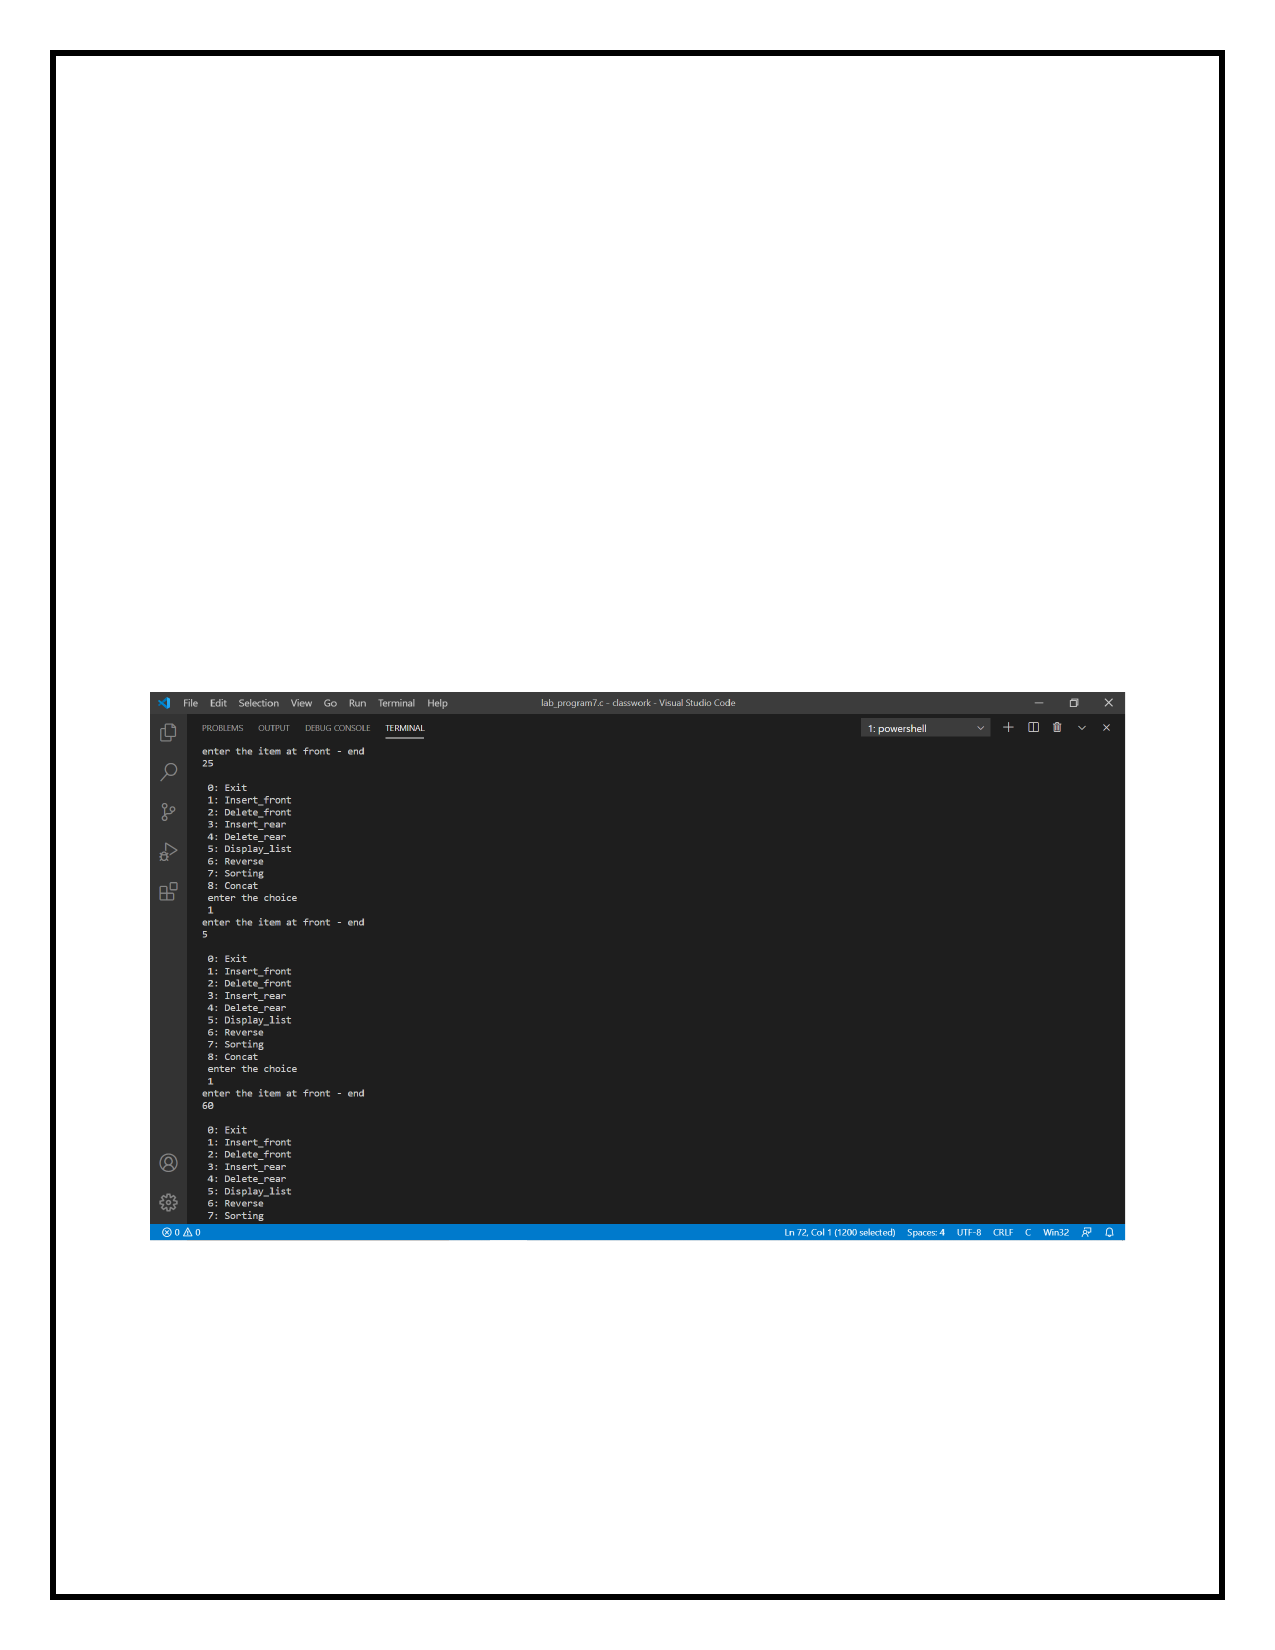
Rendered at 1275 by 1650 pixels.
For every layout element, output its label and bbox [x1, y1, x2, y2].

picture [150, 692, 1125, 1241]
